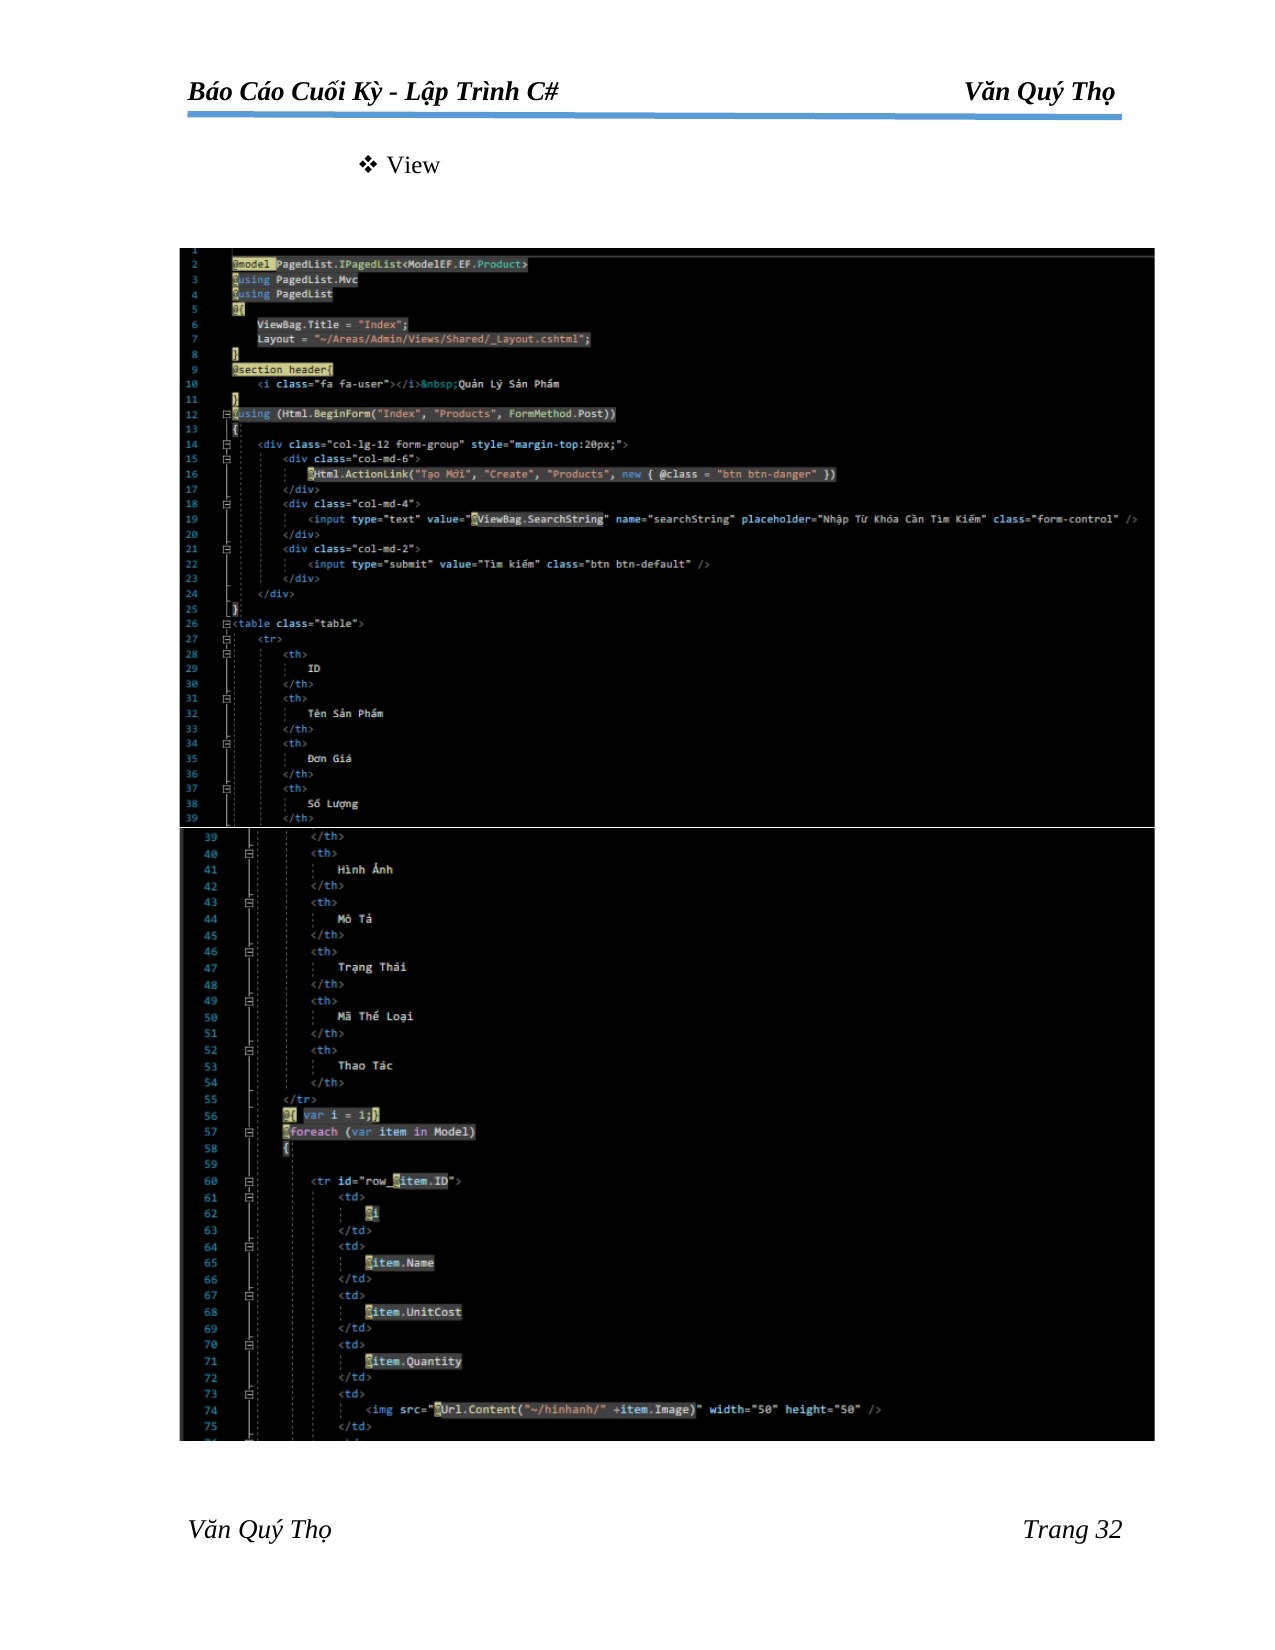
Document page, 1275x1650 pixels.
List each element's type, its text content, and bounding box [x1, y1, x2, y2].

picture [179, 248, 1155, 827]
list View [357, 150, 1125, 179]
picture [179, 828, 1155, 1441]
